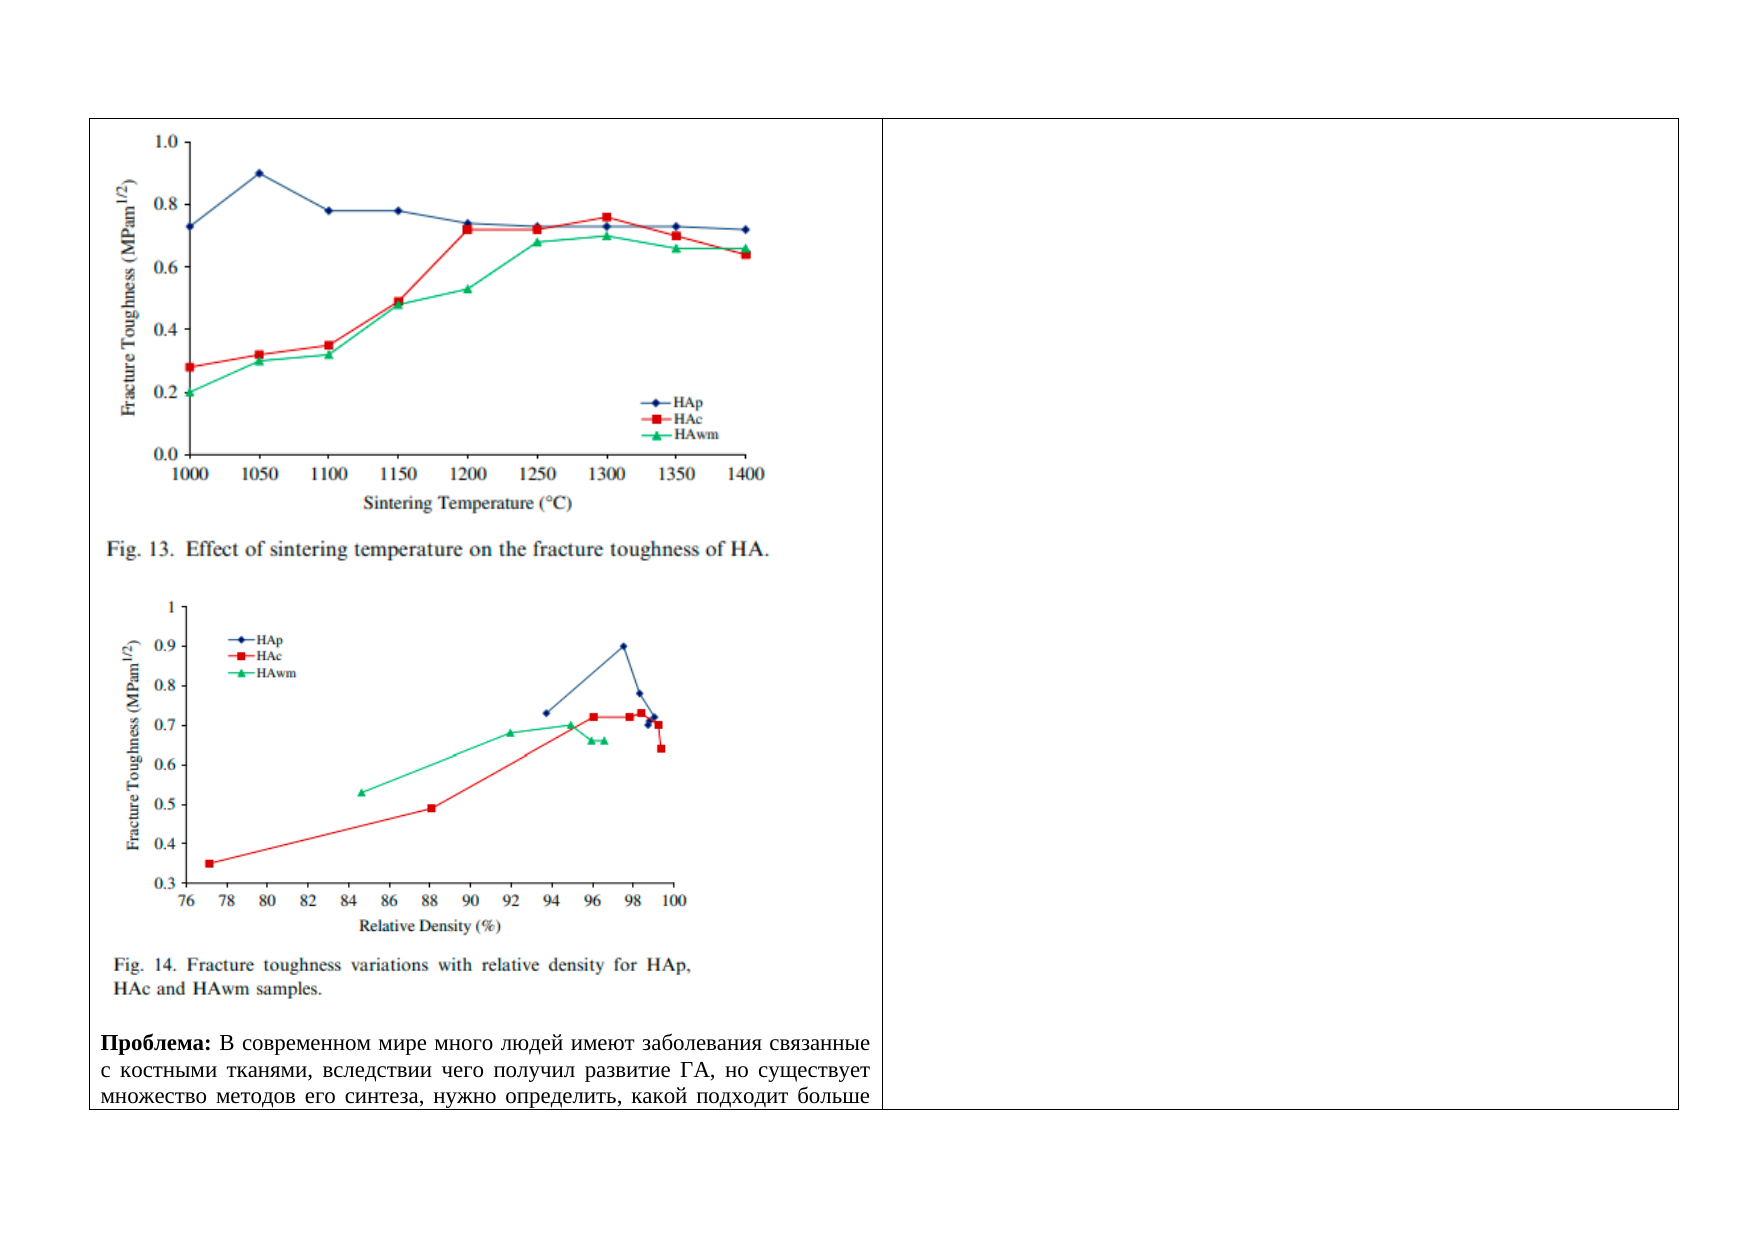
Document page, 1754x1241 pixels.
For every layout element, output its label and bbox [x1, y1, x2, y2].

table_cell [883, 119, 1678, 1108]
table_cell [90, 119, 882, 1108]
picture [100, 119, 789, 1004]
